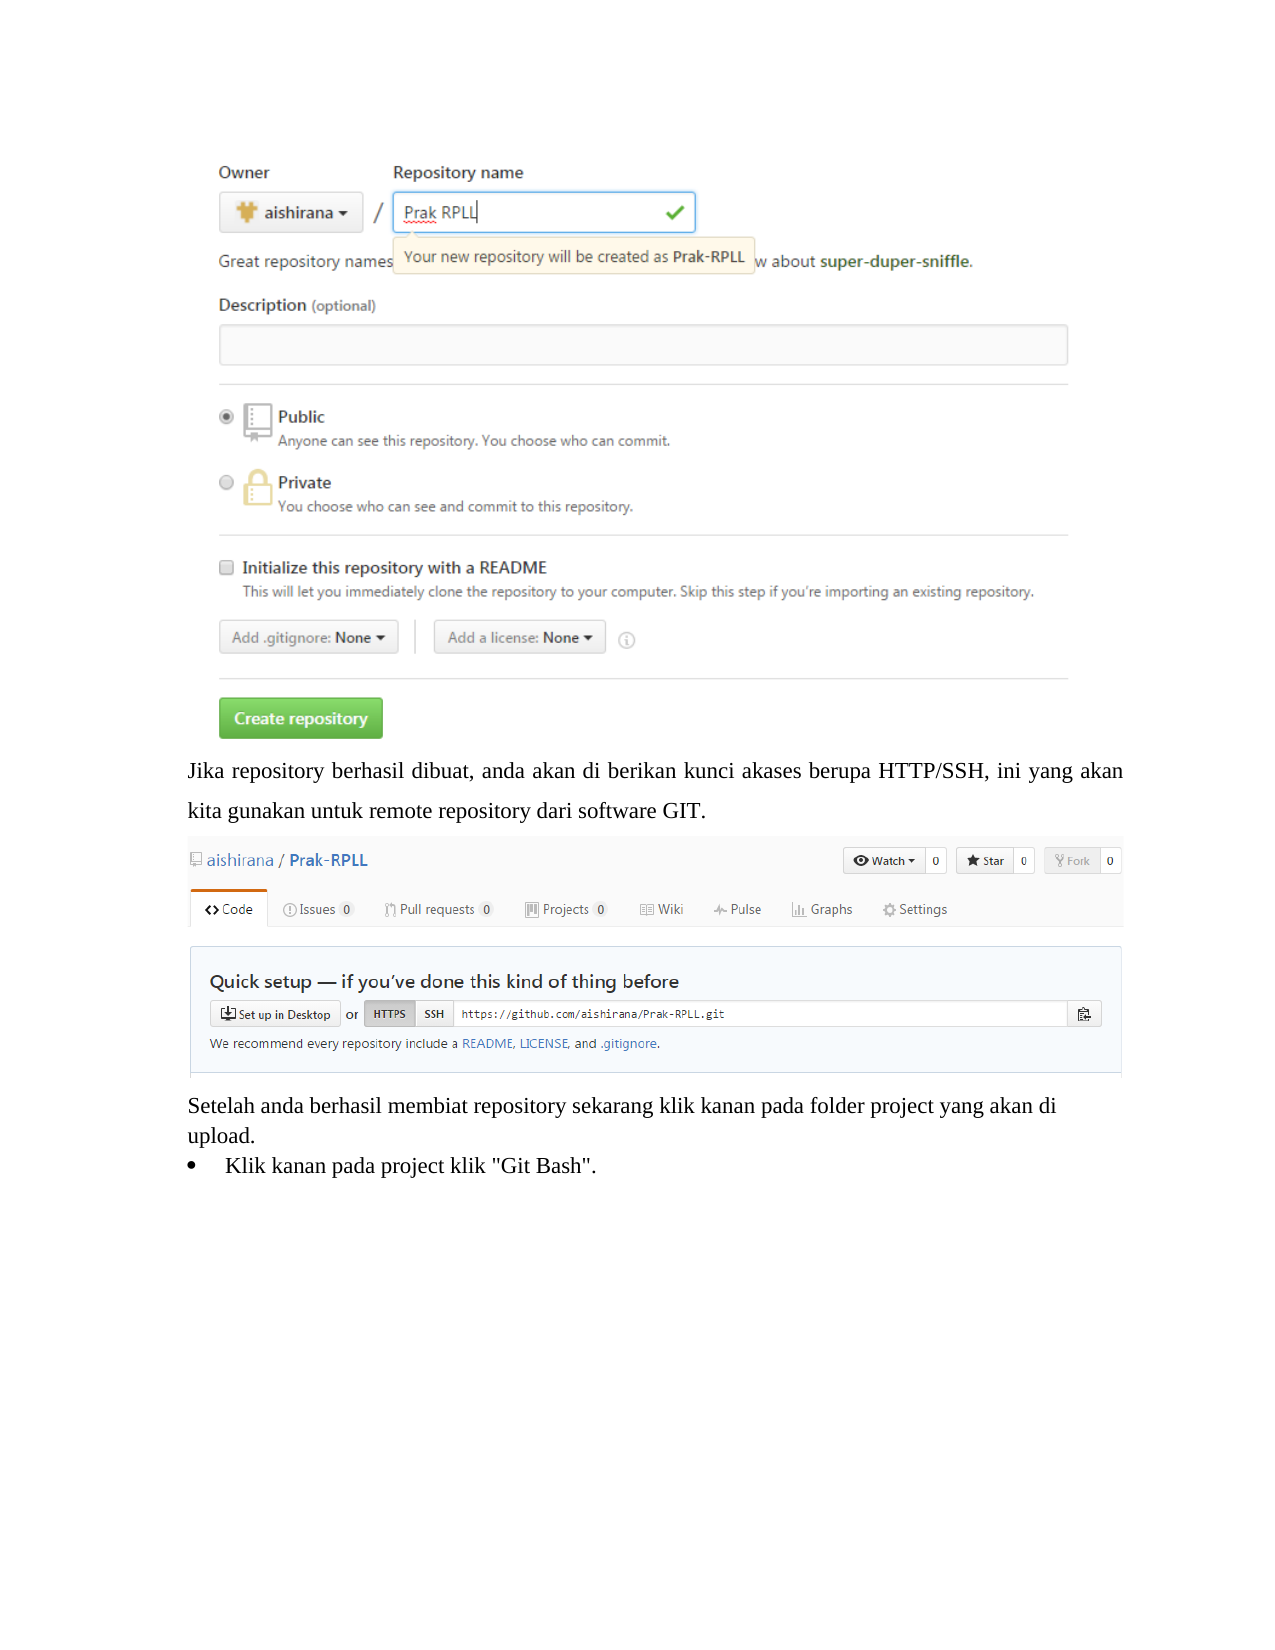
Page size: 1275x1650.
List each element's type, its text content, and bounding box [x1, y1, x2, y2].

picture [187, 150, 1109, 744]
picture [187, 836, 1124, 1078]
list Jika repository berhasil dibuat, anda akan di berikan kunci akases berupa HTTP/SSH, ini yang akan kita gunakan untuk remote repository dari software GIT. [187, 757, 1125, 823]
list Setelah anda berhasil membiat repository sekarang klik kanan pada folder project yang akan di upload. [187, 1092, 1125, 1148]
list Klik kanan pada project klik "Git Bash". [187, 1152, 1125, 1179]
